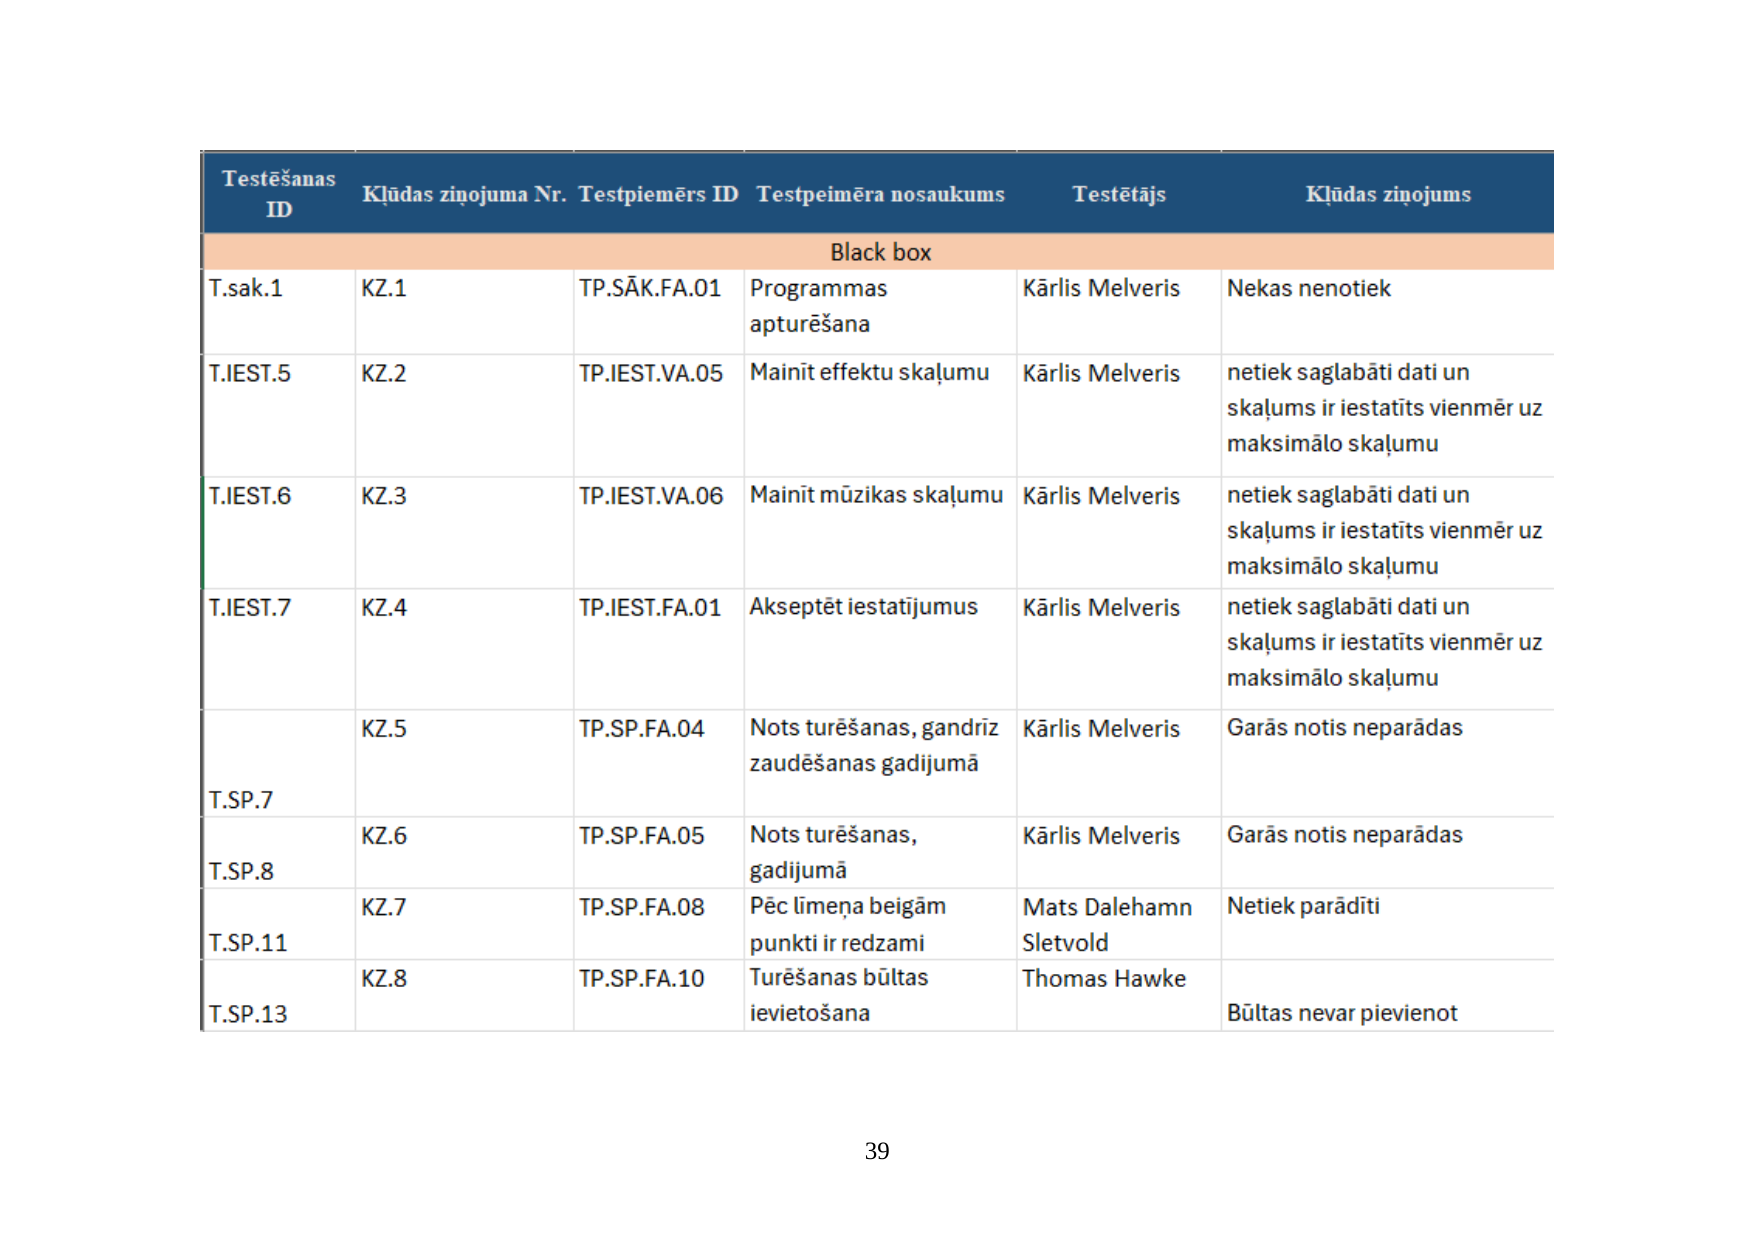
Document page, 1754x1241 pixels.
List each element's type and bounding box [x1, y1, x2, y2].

picture [200, 150, 1554, 1032]
